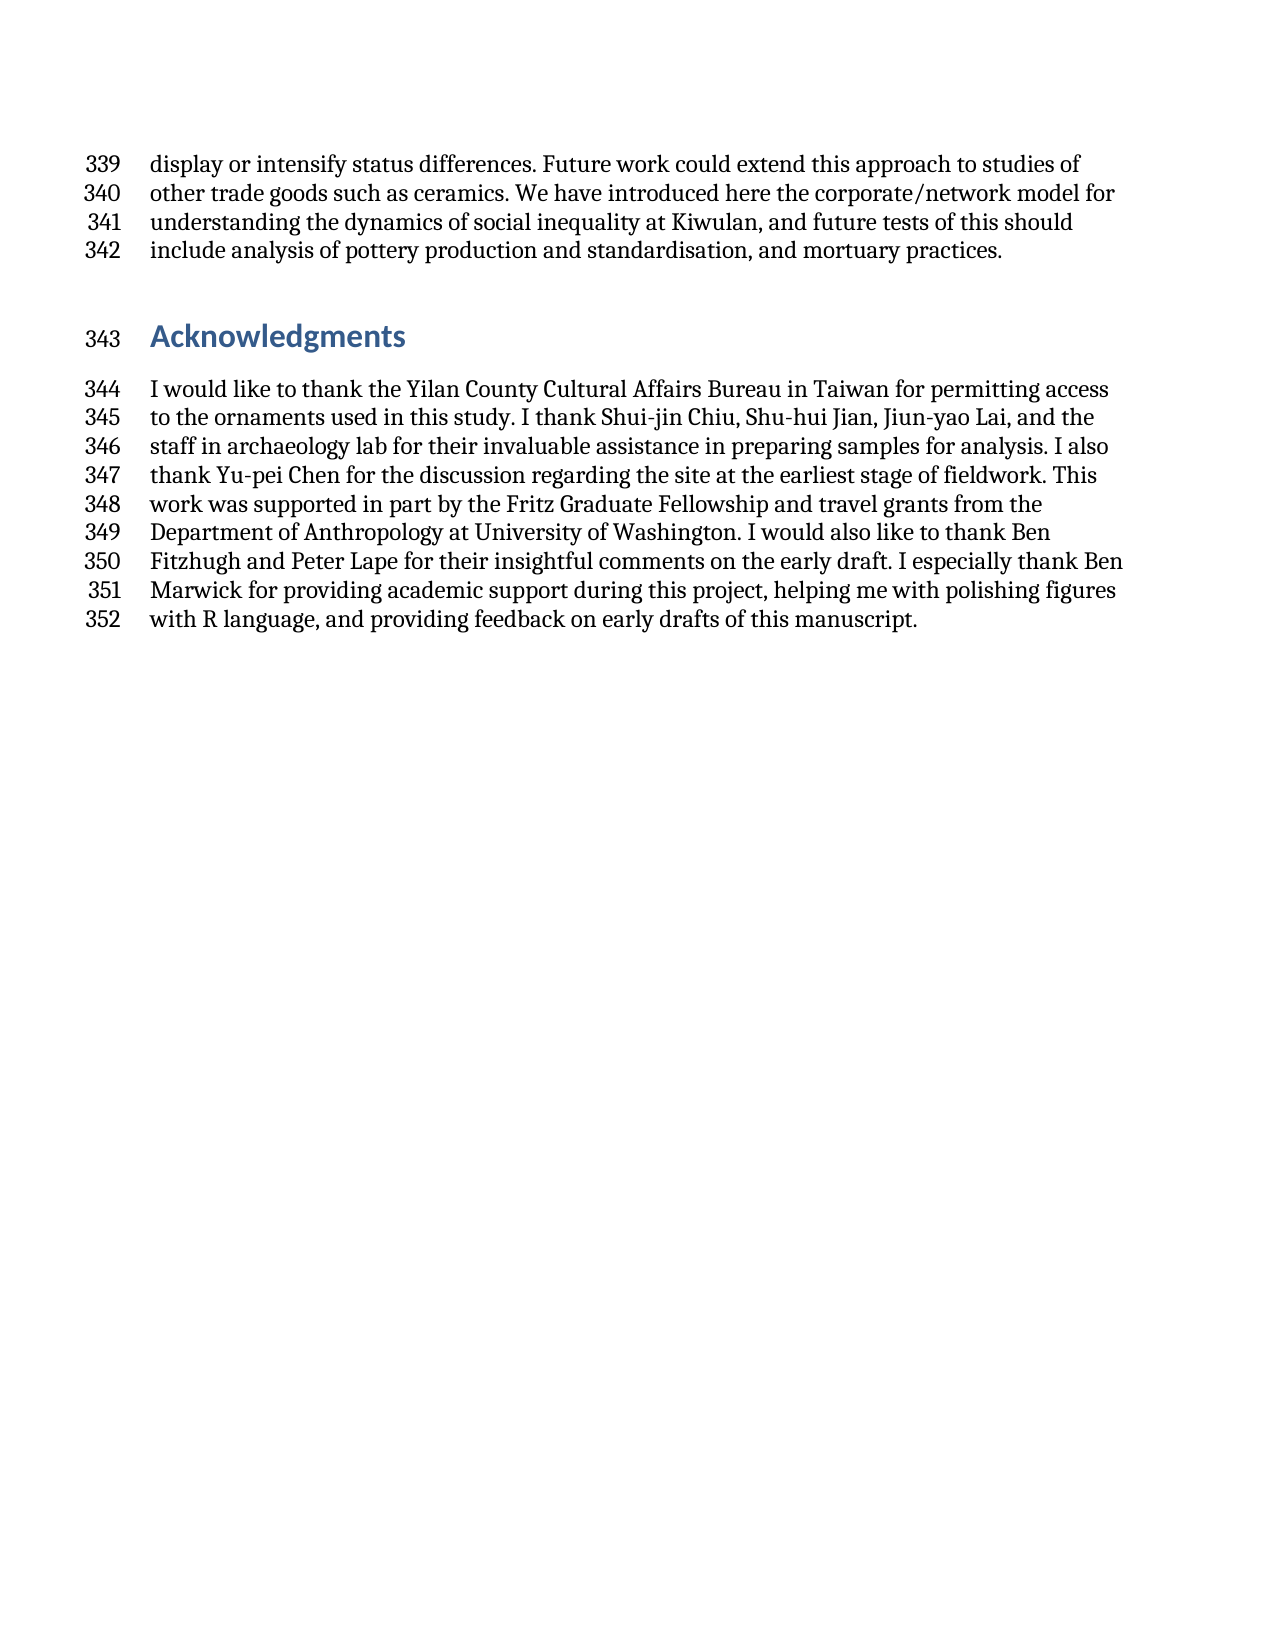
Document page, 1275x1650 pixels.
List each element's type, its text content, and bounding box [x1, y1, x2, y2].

subtitle Acknowledgments [150, 315, 1125, 356]
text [150, 150, 1125, 265]
text I would like to thank the Yilan County Cultural Affairs Bureau in Taiwan for permitting access to the ornaments used in this study. I thank Shui-jin Chiu, Shu-hui Jian, Jiun-yao Lai, and the staff in archaeology lab for their invaluable assistance in preparing samples for analysis. I also thank Yu-pei Chen for the discussion regarding the site at the earliest stage of fieldwork. This work was supported in part by the Fritz Graduate Fellowship and travel grants from the Department of Anthropology at University of Washington. I would also like to thank Ben Fitzhugh and Peter Lape for their insightful comments on the early draft. I especially thank Ben Marwick for providing academic support during this project, helping me with polishing figures with R language, and providing feedback on early drafts of this manuscript. [150, 374, 1125, 633]
